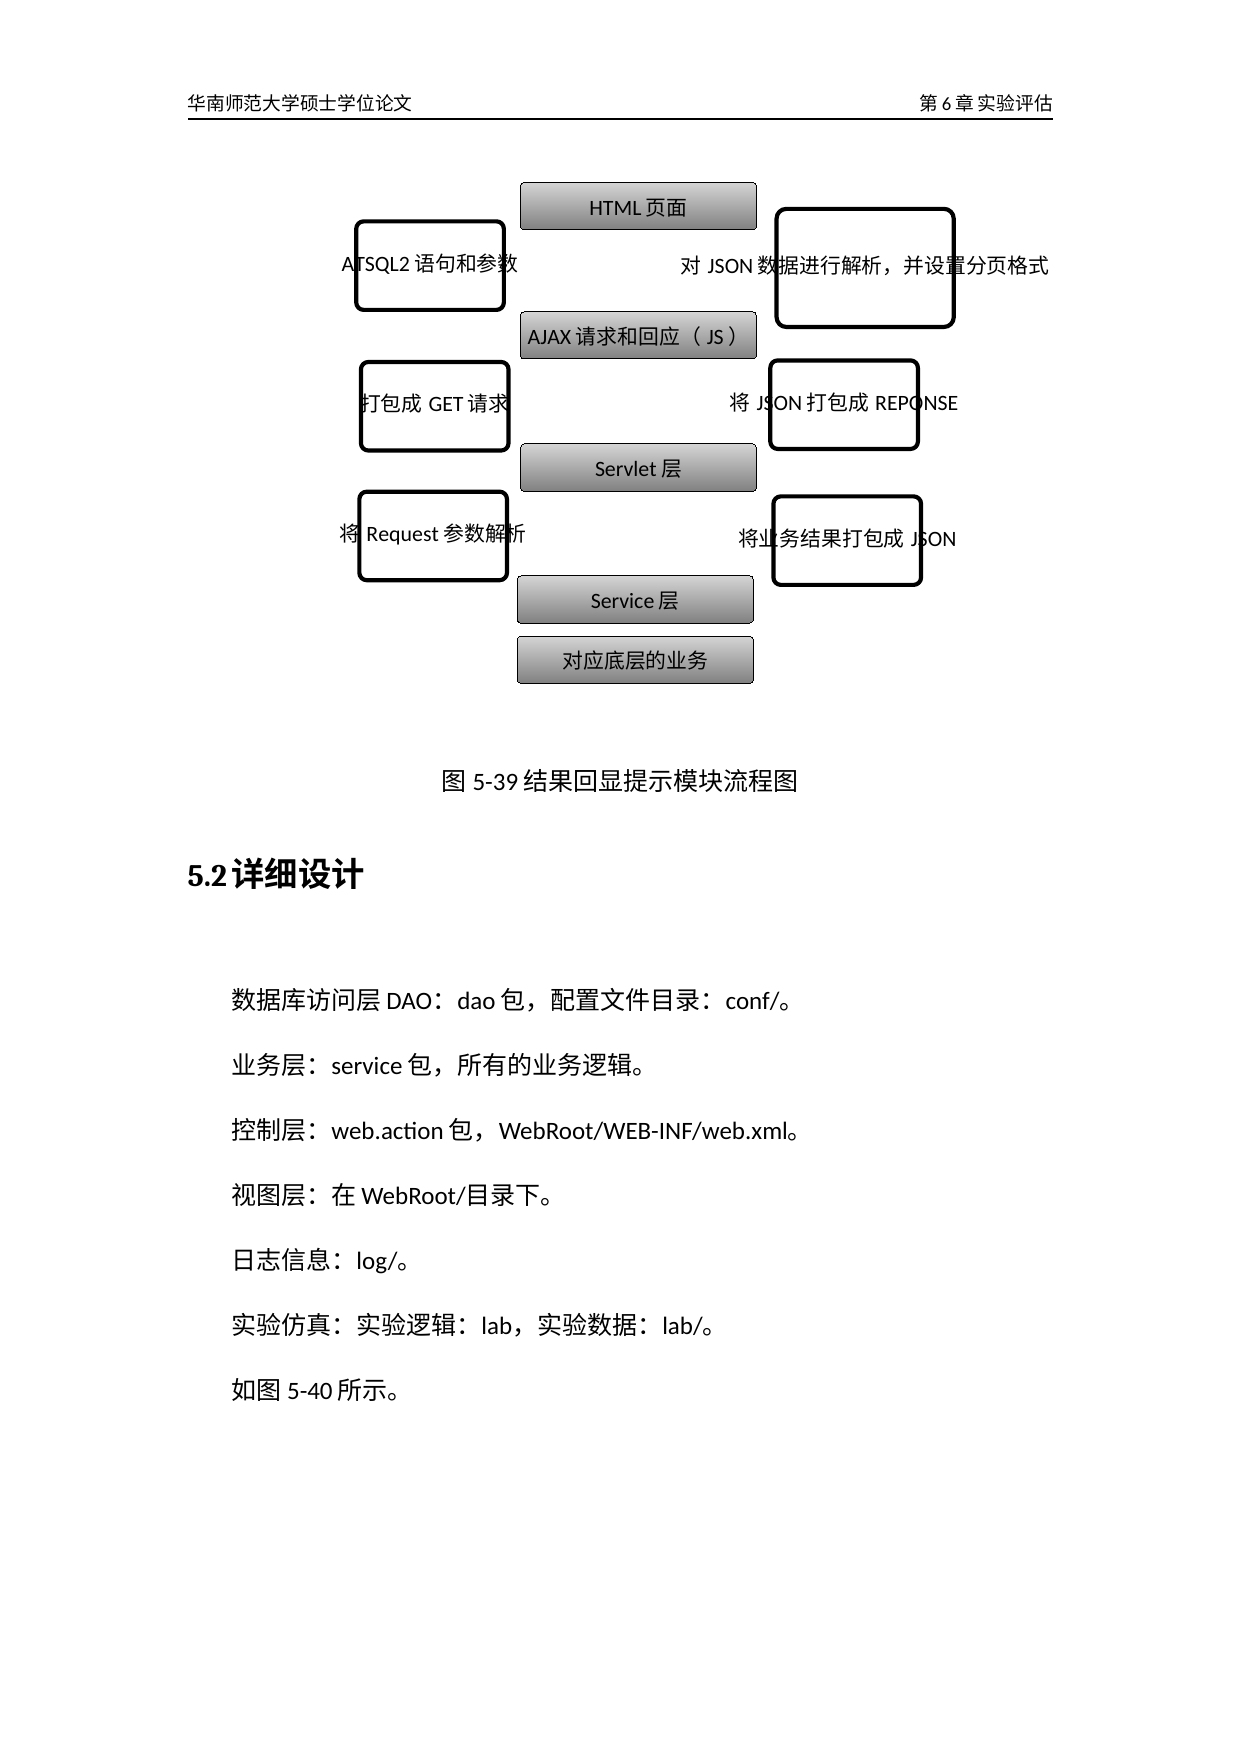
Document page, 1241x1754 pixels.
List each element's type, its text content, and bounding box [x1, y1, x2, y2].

text 实验仿真：实验逻辑：lab，实验数据：lab/。 [187, 1291, 1053, 1356]
text 视图层：在WebRoot/目录下。 [187, 1161, 1053, 1226]
text 数据库访问层DAO：dao包，配置文件目录：conf/。 [187, 966, 1053, 1031]
text 业务层：service包，所有的业务逻辑。 [187, 1031, 1053, 1096]
text 控制层：web.action包，WebRoot/WEB-INF/web.xml。 [187, 1096, 1053, 1161]
text 日志信息：log/。 [187, 1226, 1053, 1291]
subtitle 详细设计 [187, 839, 1053, 904]
